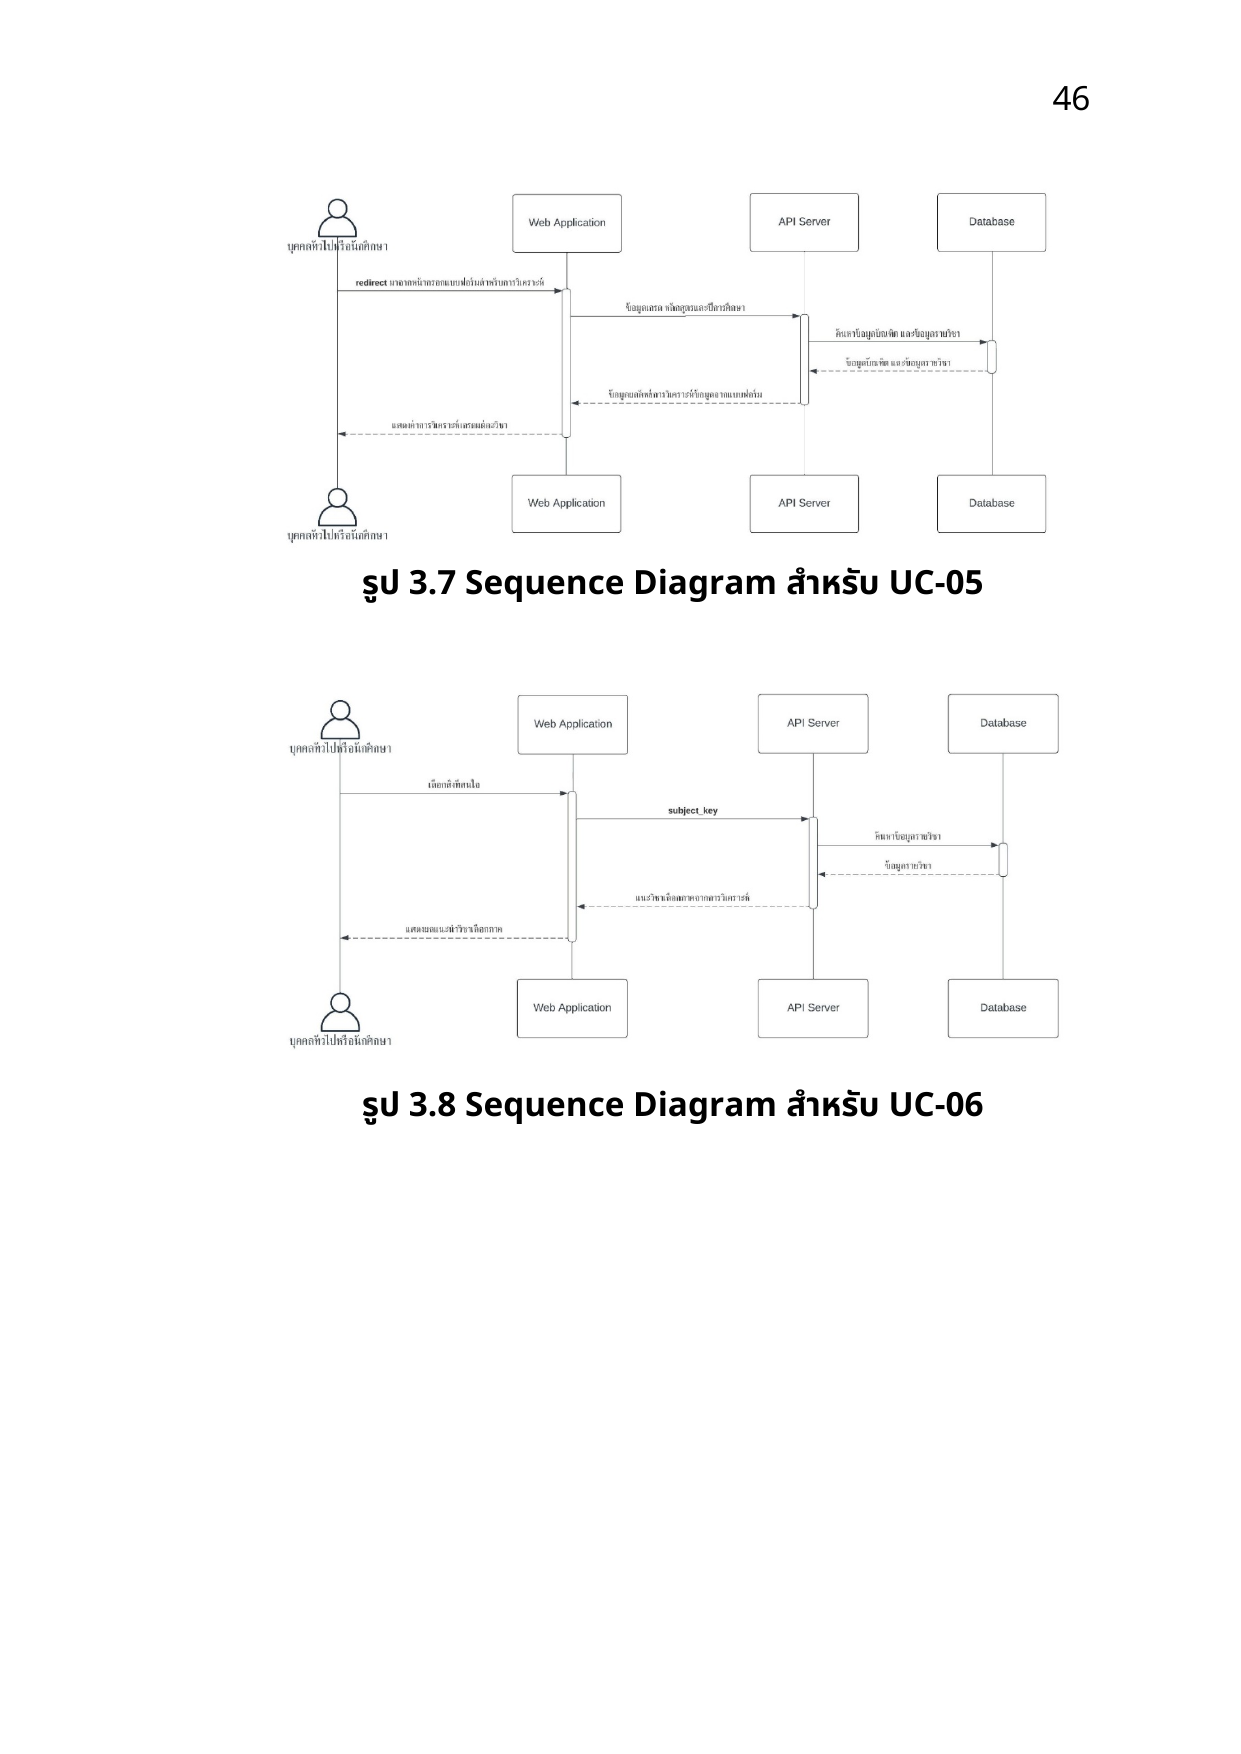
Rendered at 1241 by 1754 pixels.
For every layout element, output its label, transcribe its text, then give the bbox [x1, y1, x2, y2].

text รูป 3.7 Sequence Diagram สำหรับ UC-05 [255, 558, 1090, 609]
picture [267, 674, 1078, 1078]
picture [264, 165, 1082, 555]
text รูป 3.8 Sequence Diagram สำหรับ UC-06 [255, 1081, 1090, 1132]
